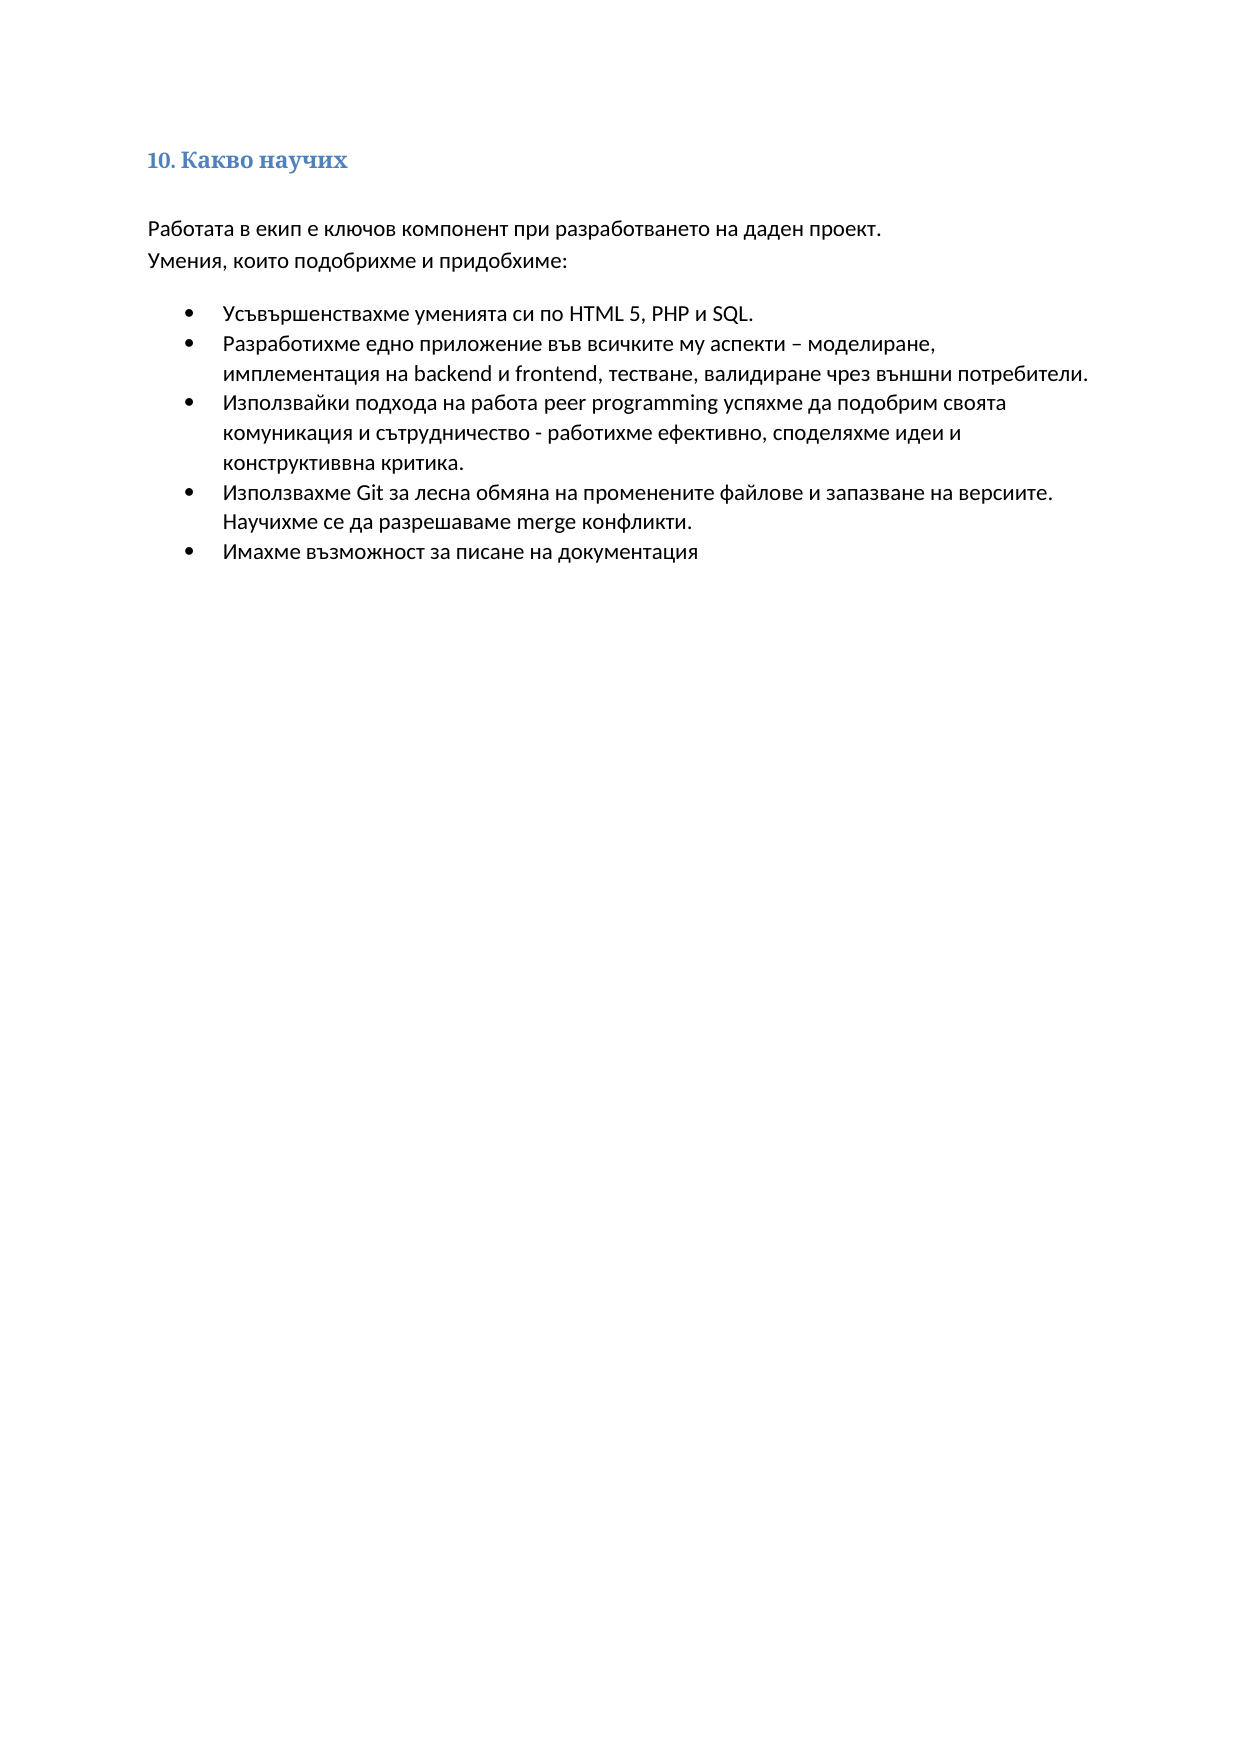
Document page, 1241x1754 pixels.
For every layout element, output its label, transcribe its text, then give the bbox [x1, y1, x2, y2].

text Работата в екип е ключов компонент при разработването на даден проект. Умения, които подобрихме и придобхиме: [148, 214, 1093, 274]
subtitle 10. Какво научих [148, 148, 1093, 210]
list Използвахме Git за лесна обмяна на променените файлове и запазване на версиите. Научихме се да разрешаваме merge конфликти. [185, 478, 1093, 535]
list Използвайки подхода на работа peer programming успяхме да подобрим своята комуникация и сътрудничество - работихме ефективно, споделяхме идеи и конструктиввна критика. [185, 388, 1093, 476]
list Имахме възможност за писане на документация [185, 537, 1093, 565]
list Усъвършенствахме уменията си по HTML 5, PHP и SQL. [185, 299, 1093, 327]
list Разработихме едно приложение във всичките му аспекти – моделиране, имплементация на backend и frontend, тестване, валидиране чрез външни потребители. [185, 329, 1093, 387]
